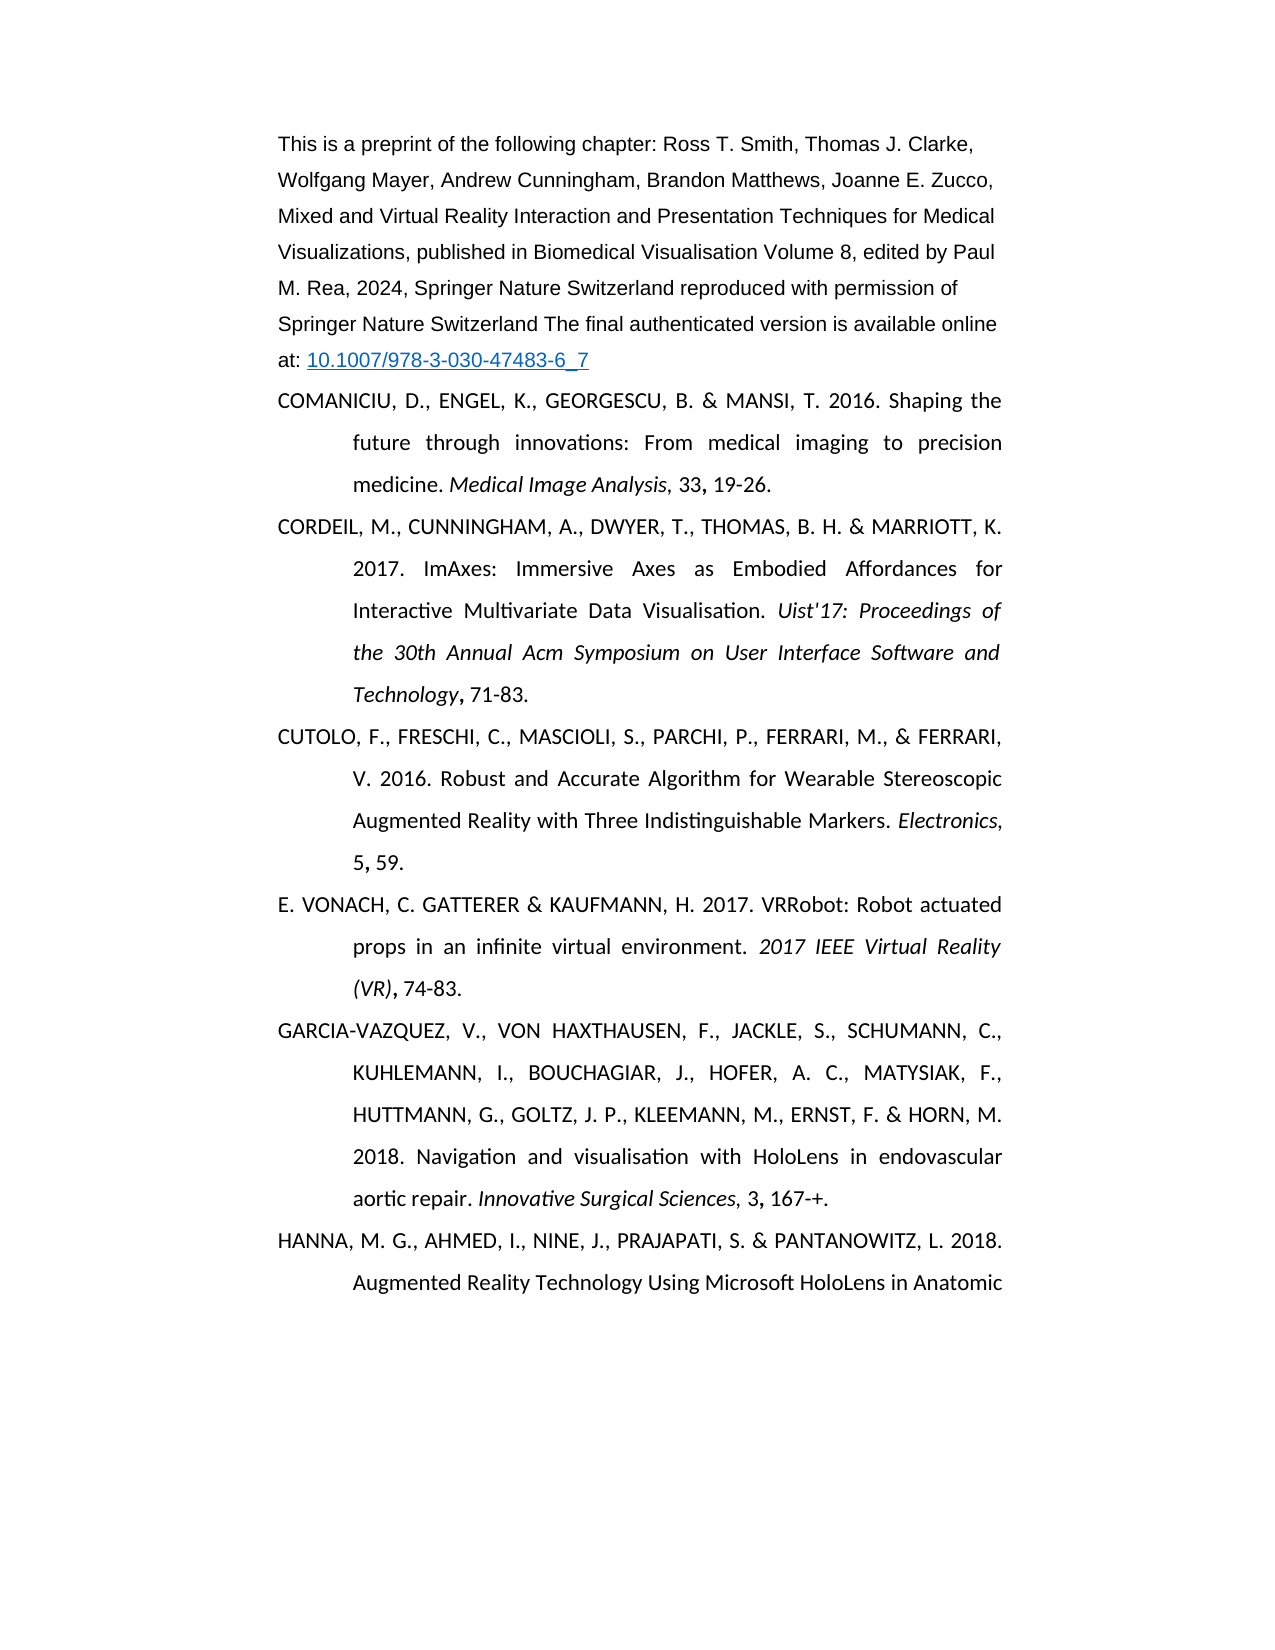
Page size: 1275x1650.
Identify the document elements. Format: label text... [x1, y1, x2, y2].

text COMANICIU, D., ENGEL, K., GEORGESCU, B. & MANSI, T. 2016. Shaping the future through innovations: From medical imaging to precision medicine. Medical Image Analysis, 33, 19-26. [278, 386, 1003, 498]
text CUTOLO, F., FRESCHI, C., MASCIOLI, S., PARCHI, P., FERRARI, M., & FERRARI, V. 2016. Robust and Accurate Algorithm for Wearable Stereoscopic Augmented Reality with Three Indistinguishable Markers. Electronics, 5, 59. [278, 722, 1003, 876]
text E. VONACH, C. GATTERER & KAUFMANN, H. 2017. VRRobot: Robot actuated props in an infinite virtual environment. 2017 IEEE Virtual Reality (VR), 74-83. [278, 890, 1003, 1002]
text CORDEIL, M., CUNNINGHAM, A., DWYER, T., THOMAS, B. H. & MARRIOTT, K. 2017. ImAxes: Immersive Axes as Embodied Affordances for Interactive Multivariate Data Visualisation. Uist'17: Proceedings of the 30th Annual Acm Symposium on User Interface Software and Technology, 71-83. [278, 512, 1003, 708]
text GARCIA-VAZQUEZ, V., VON HAXTHAUSEN, F., JACKLE, S., SCHUMANN, C., KUHLEMANN, I., BOUCHAGIAR, J., HOFER, A. C., MATYSIAK, F., HUTTMANN, G., GOLTZ, J. P., KLEEMANN, M., ERNST, F. & HORN, M. 2018. Navigation and visualisation with HoloLens in endovascular aortic repair. Innovative Surgical Sciences, 3, 167-+. [278, 1016, 1003, 1212]
